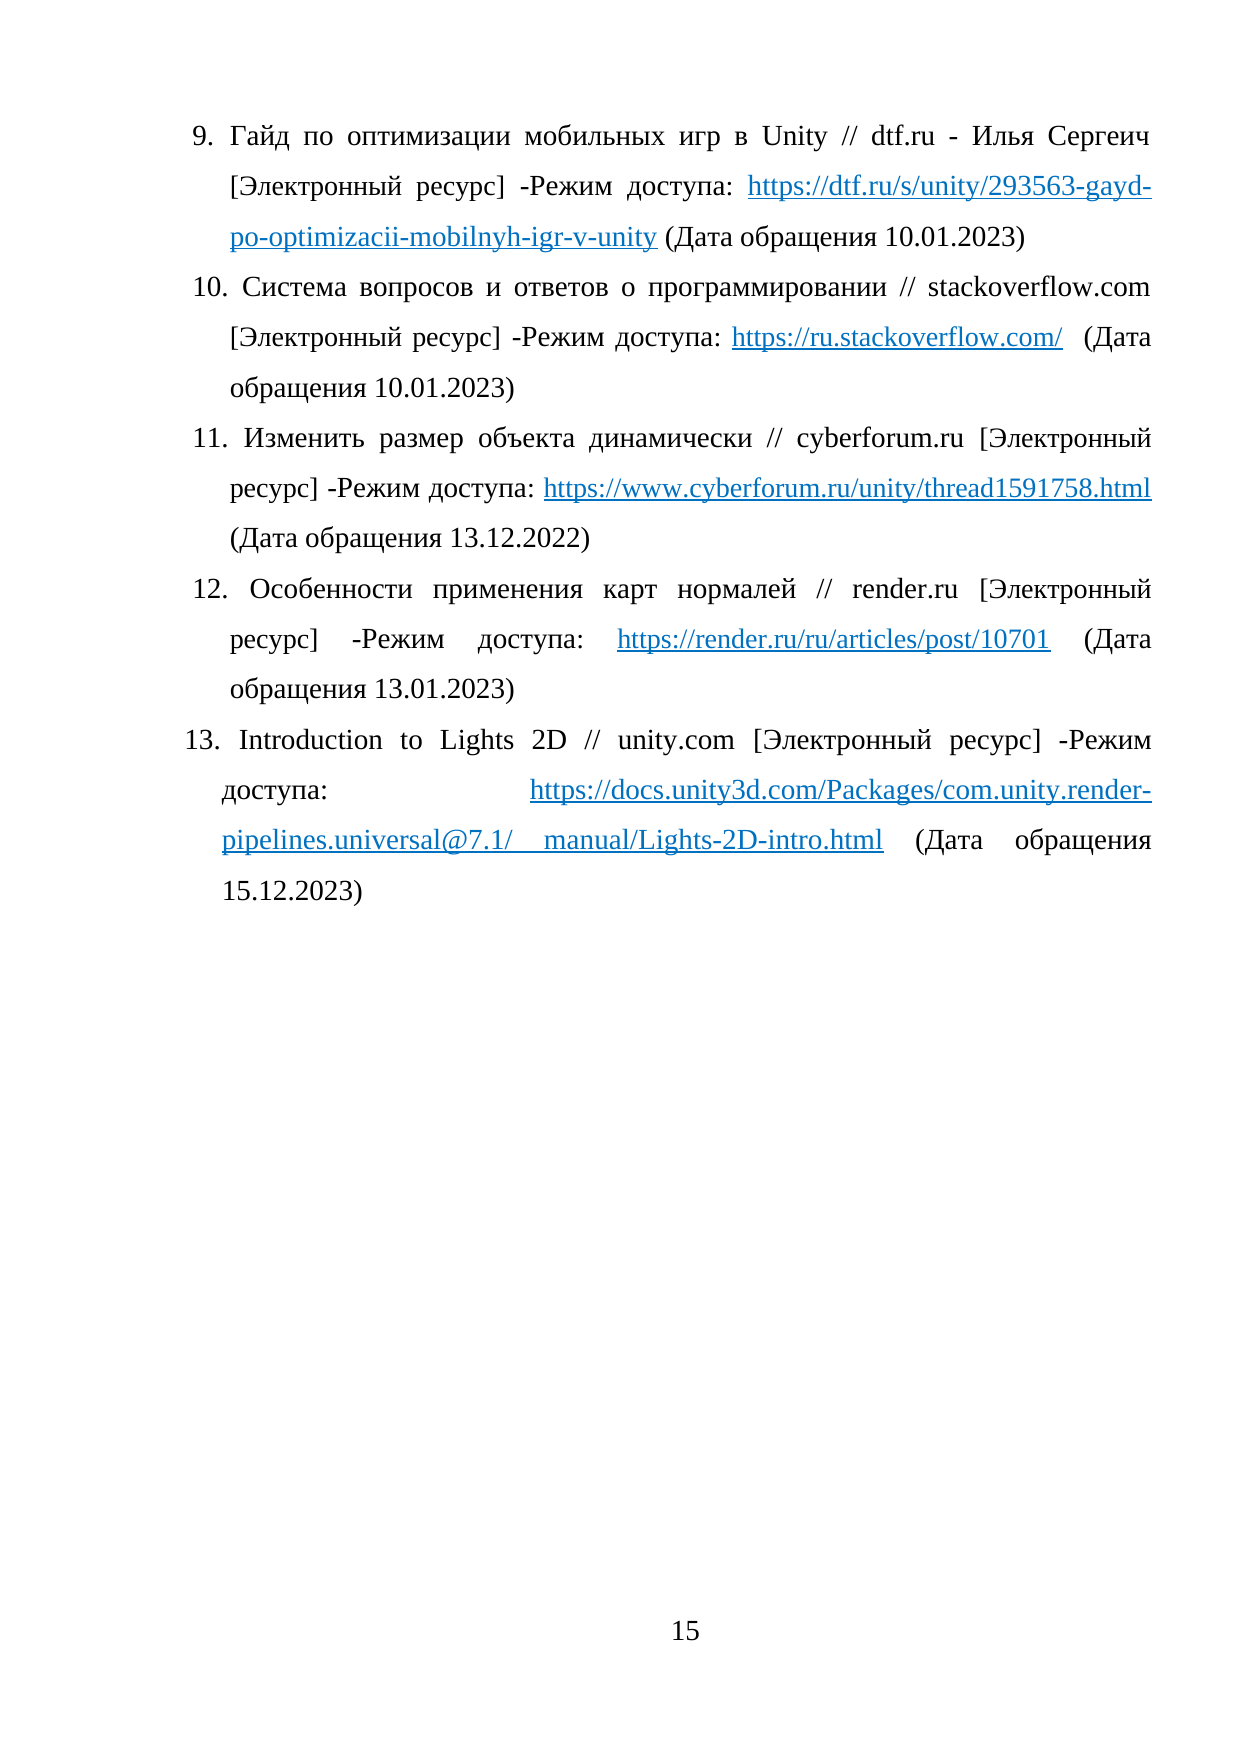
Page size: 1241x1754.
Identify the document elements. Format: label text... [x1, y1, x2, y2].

list Cистема вопросов и ответов о программировании // stackoverflow.com [Электронный ресурс] -Режим доступа: https://ru.stackoverflow.com/ (Дата обращения 10.01.2023) [192, 269, 1152, 403]
list Изменить размер объекта динамически // cyberforum.ru [Электронный ресурс] -Режим доступа: https://www.cyberforum.ru/unity/thread1591758.html (Дата обращения 13.12.2022) [192, 420, 1152, 554]
list Introduction to Lights 2D // unity.com [Электронный ресурс] -Режим доступа: https://docs.unity3d.com/Packages/com.unity.render-pipelines.universal@7.1/ manual/Lights-2D-intro.html (Дата обращения 15.12.2023) [184, 722, 1152, 906]
list Гайд по оптимизации мобильных игр в Unity // dtf.ru - Илья Сергеич [Электронный ресурс] -Режим доступа: https://dtf.ru/s/unity/293563-gayd-po-optimizacii-mobilnyh-igr-v-unity (Дата обращения 10.01.2023) [192, 118, 1152, 252]
list Особенности применения карт нормалей // render.ru [Электронный ресурс] -Режим доступа: https://render.ru/ru/articles/post/10701 (Дата обращения 13.01.2023) [192, 571, 1152, 705]
